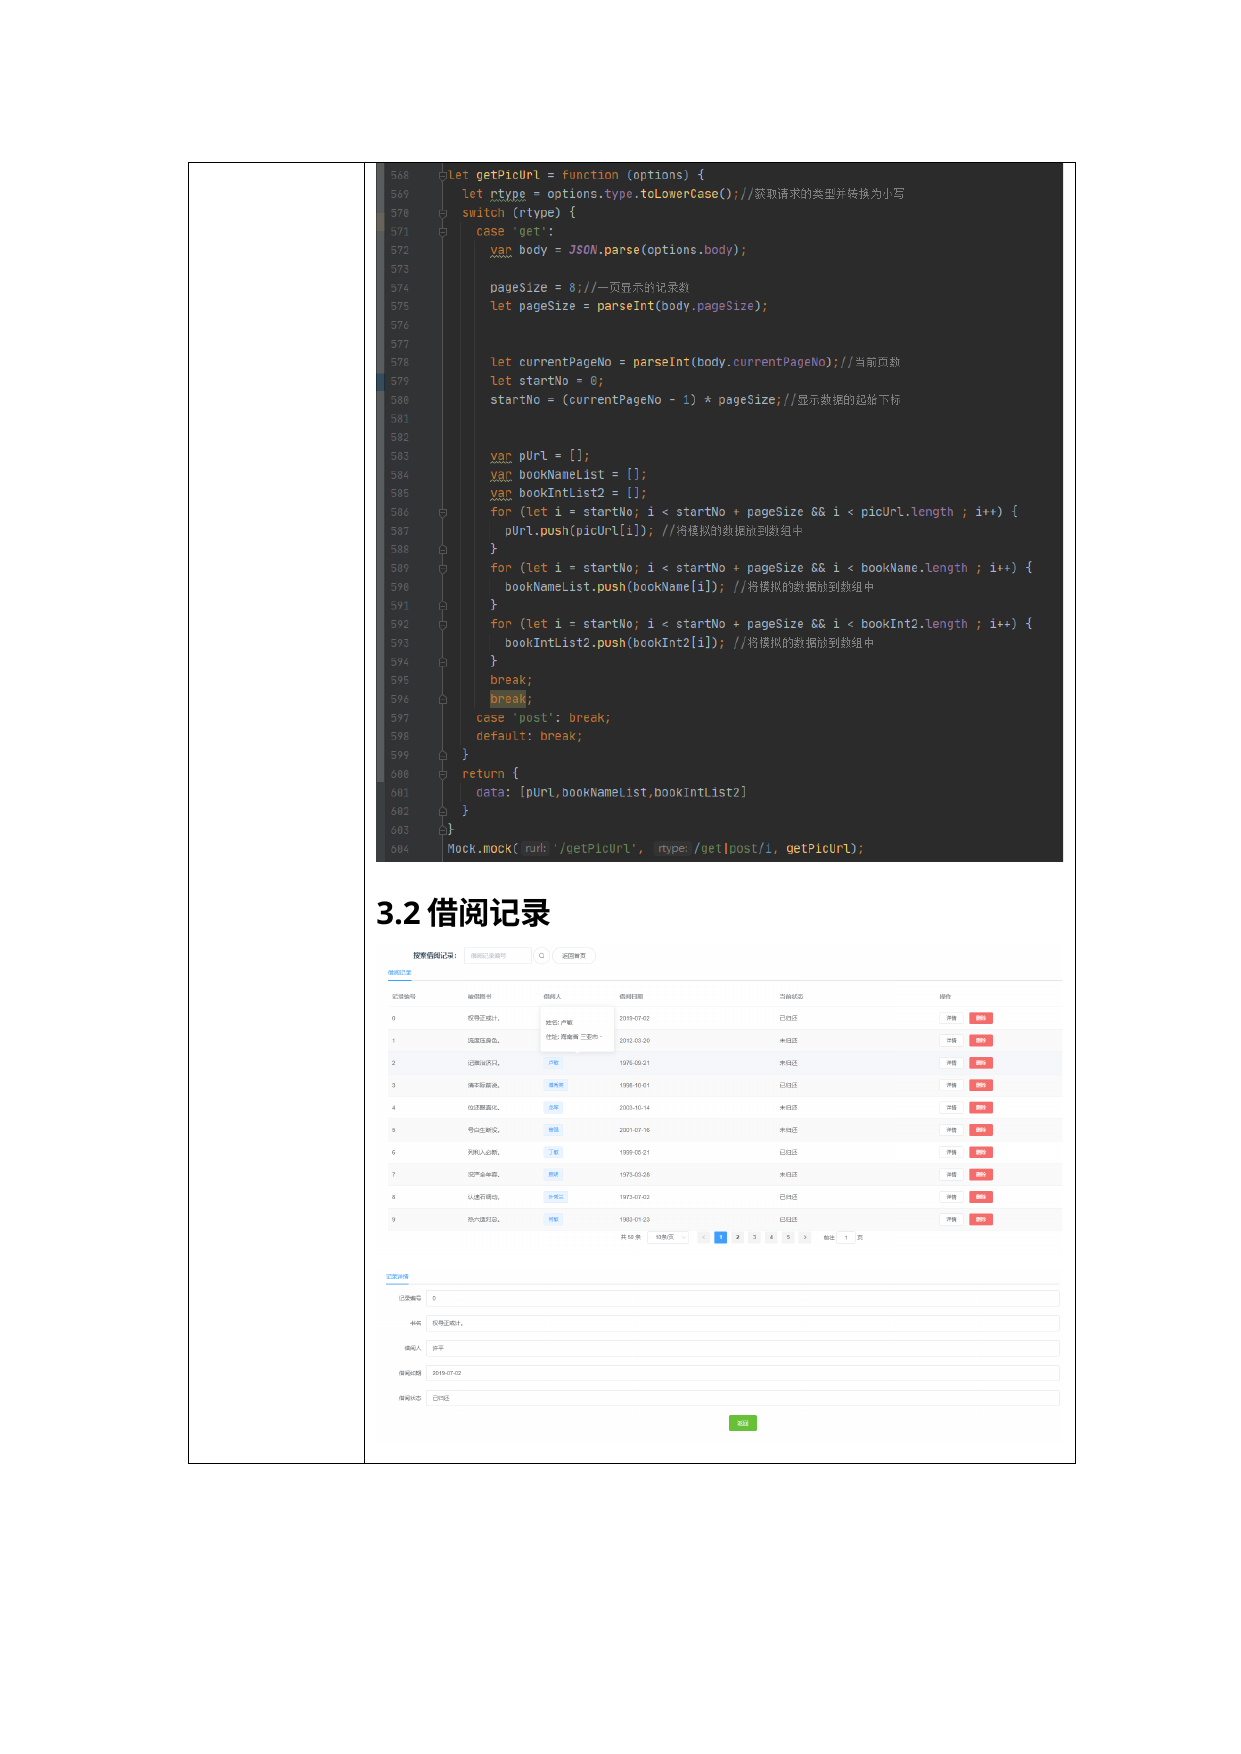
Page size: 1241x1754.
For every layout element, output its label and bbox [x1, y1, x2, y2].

picture [376, 163, 1064, 862]
table_cell [189, 163, 364, 1463]
picture [376, 1268, 1063, 1443]
picture [376, 943, 1063, 1255]
table_cell [365, 163, 1075, 1463]
